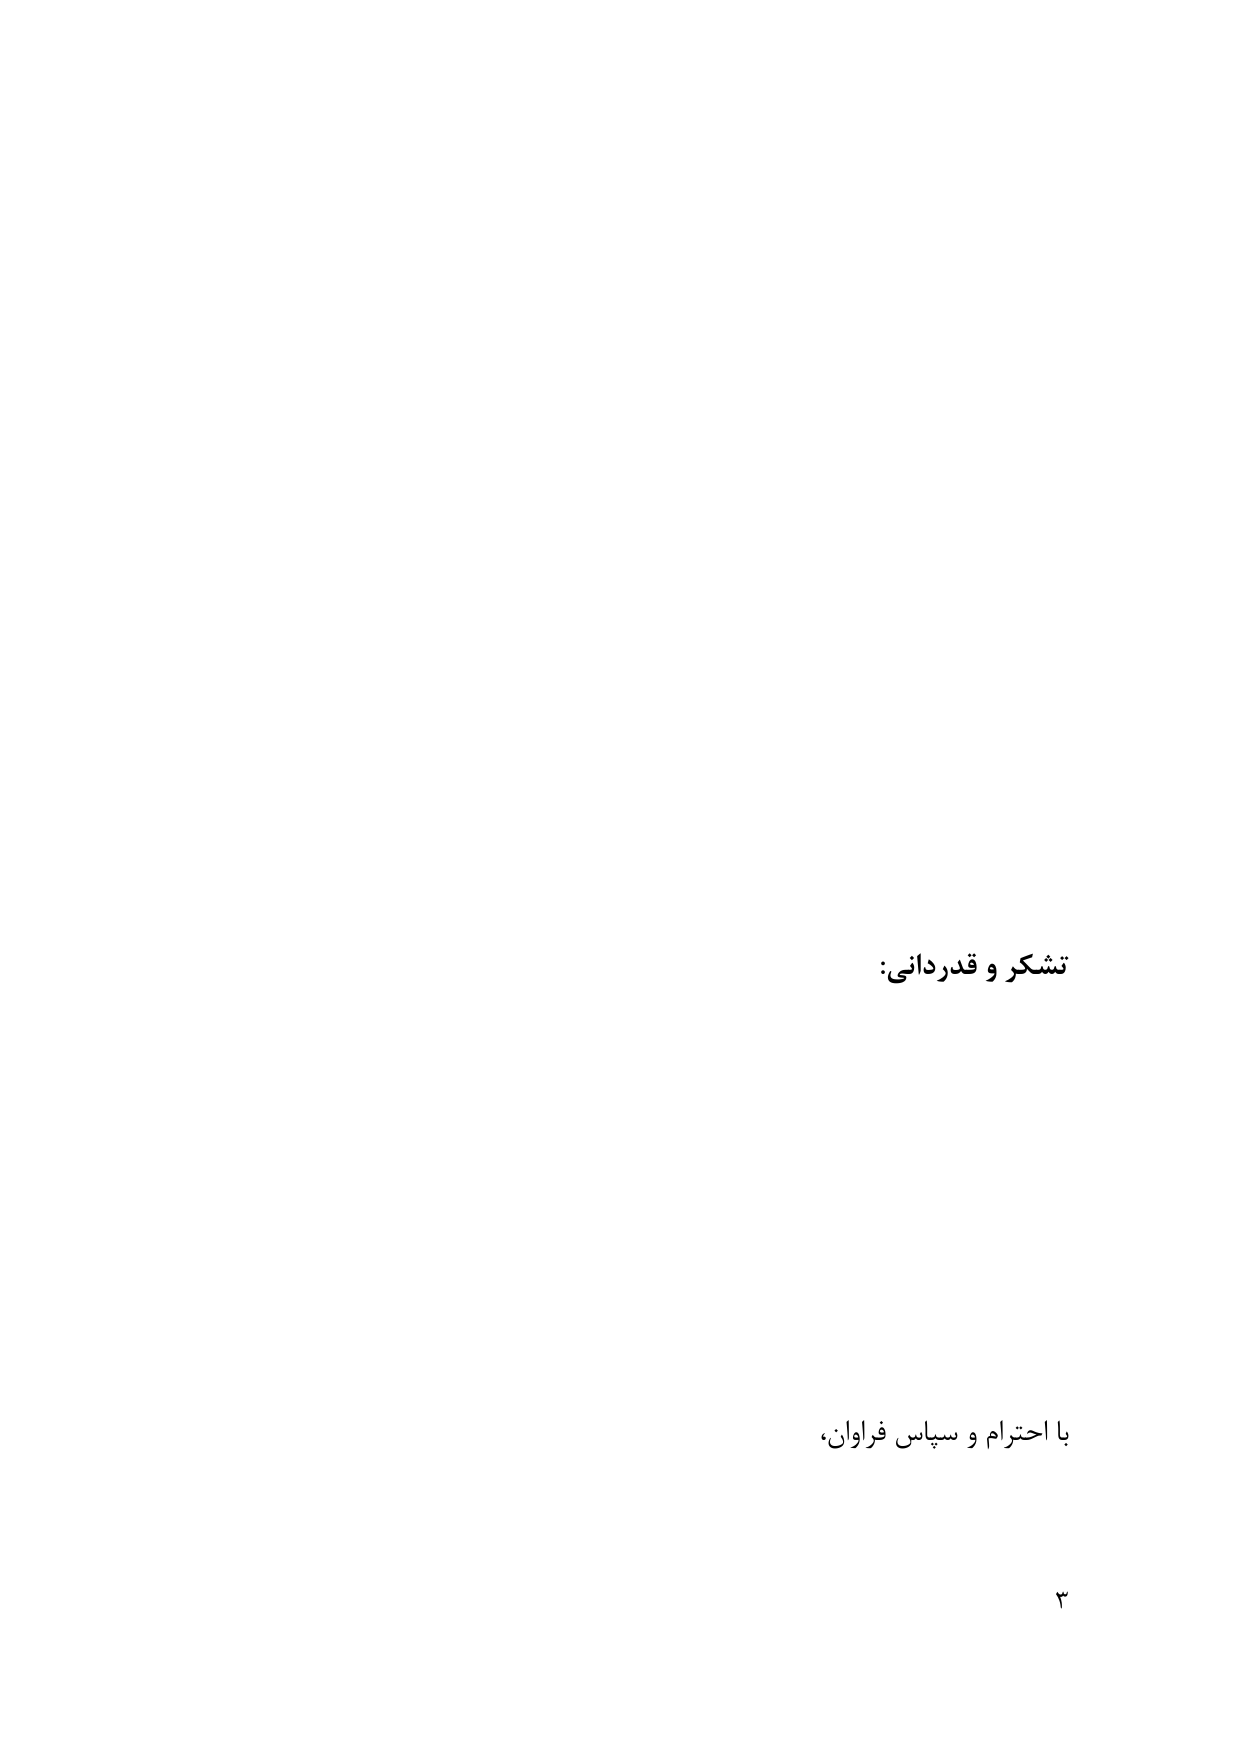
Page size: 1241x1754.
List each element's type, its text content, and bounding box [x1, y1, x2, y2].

text با احترام و سپاس فراوان، [177, 1419, 1069, 1452]
text تشكر و قدردانی: [177, 953, 1069, 986]
